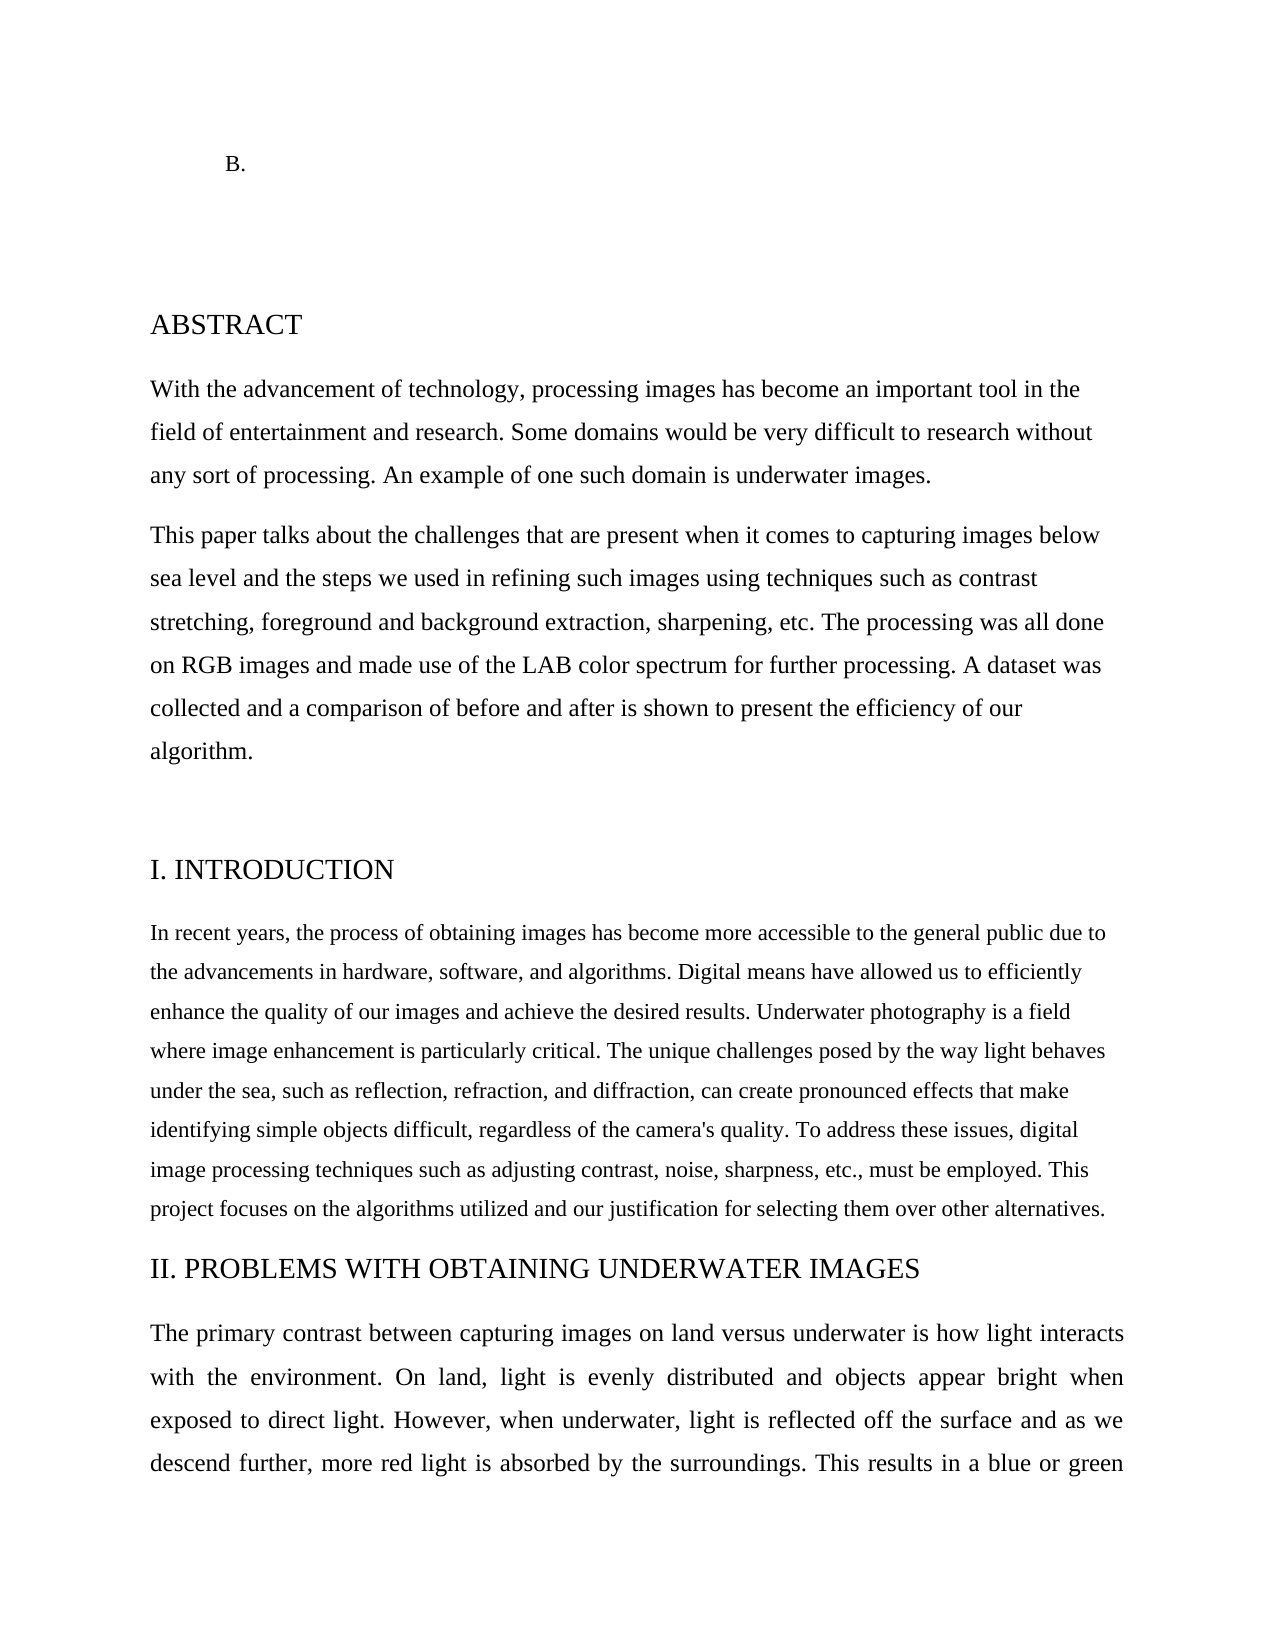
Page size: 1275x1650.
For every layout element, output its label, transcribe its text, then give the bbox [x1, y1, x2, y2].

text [150, 1318, 1125, 1477]
text I. INTRODUCTION [150, 852, 1125, 886]
text This paper talks about the challenges that are present when it comes to capturing images below sea level and the steps we used in refining such images using techniques such as contrast stretching, foreground and background extraction, sharpening, etc. The processing was all done on RGB images and made use of the LAB color spectrum for further processing. A dataset was collected and a comparison of before and after is shown to present the efficiency of our algorithm. [150, 520, 1125, 765]
text II. PROBLEMS WITH OBTAINING UNDERWATER IMAGES [150, 1251, 1125, 1285]
text B. [225, 150, 1125, 176]
text With the advancement of technology, processing images has become an important tool in the field of entertainment and research. Some domains would be very difficult to research without any sort of processing. An example of one such domain is underwater images. [150, 374, 1125, 489]
text ABSTRACT [150, 307, 1125, 341]
text In recent years, the process of obtaining images has become more accessible to the general public due to the advancements in hardware, software, and algorithms. Digital means have allowed us to efficiently enhance the quality of our images and achieve the desired results. Underwater photography is a field where image enhancement is particularly critical. The unique challenges posed by the way light behaves under the sea, such as reflection, refraction, and diffraction, can create pronounced effects that make identifying simple objects difficult, regardless of the camera's quality. To address these issues, digital image processing techniques such as adjusting contrast, noise, sharpness, etc., must be employed. This project focuses on the algorithms utilized and our justification for selecting them over other alternatives. [150, 919, 1125, 1222]
